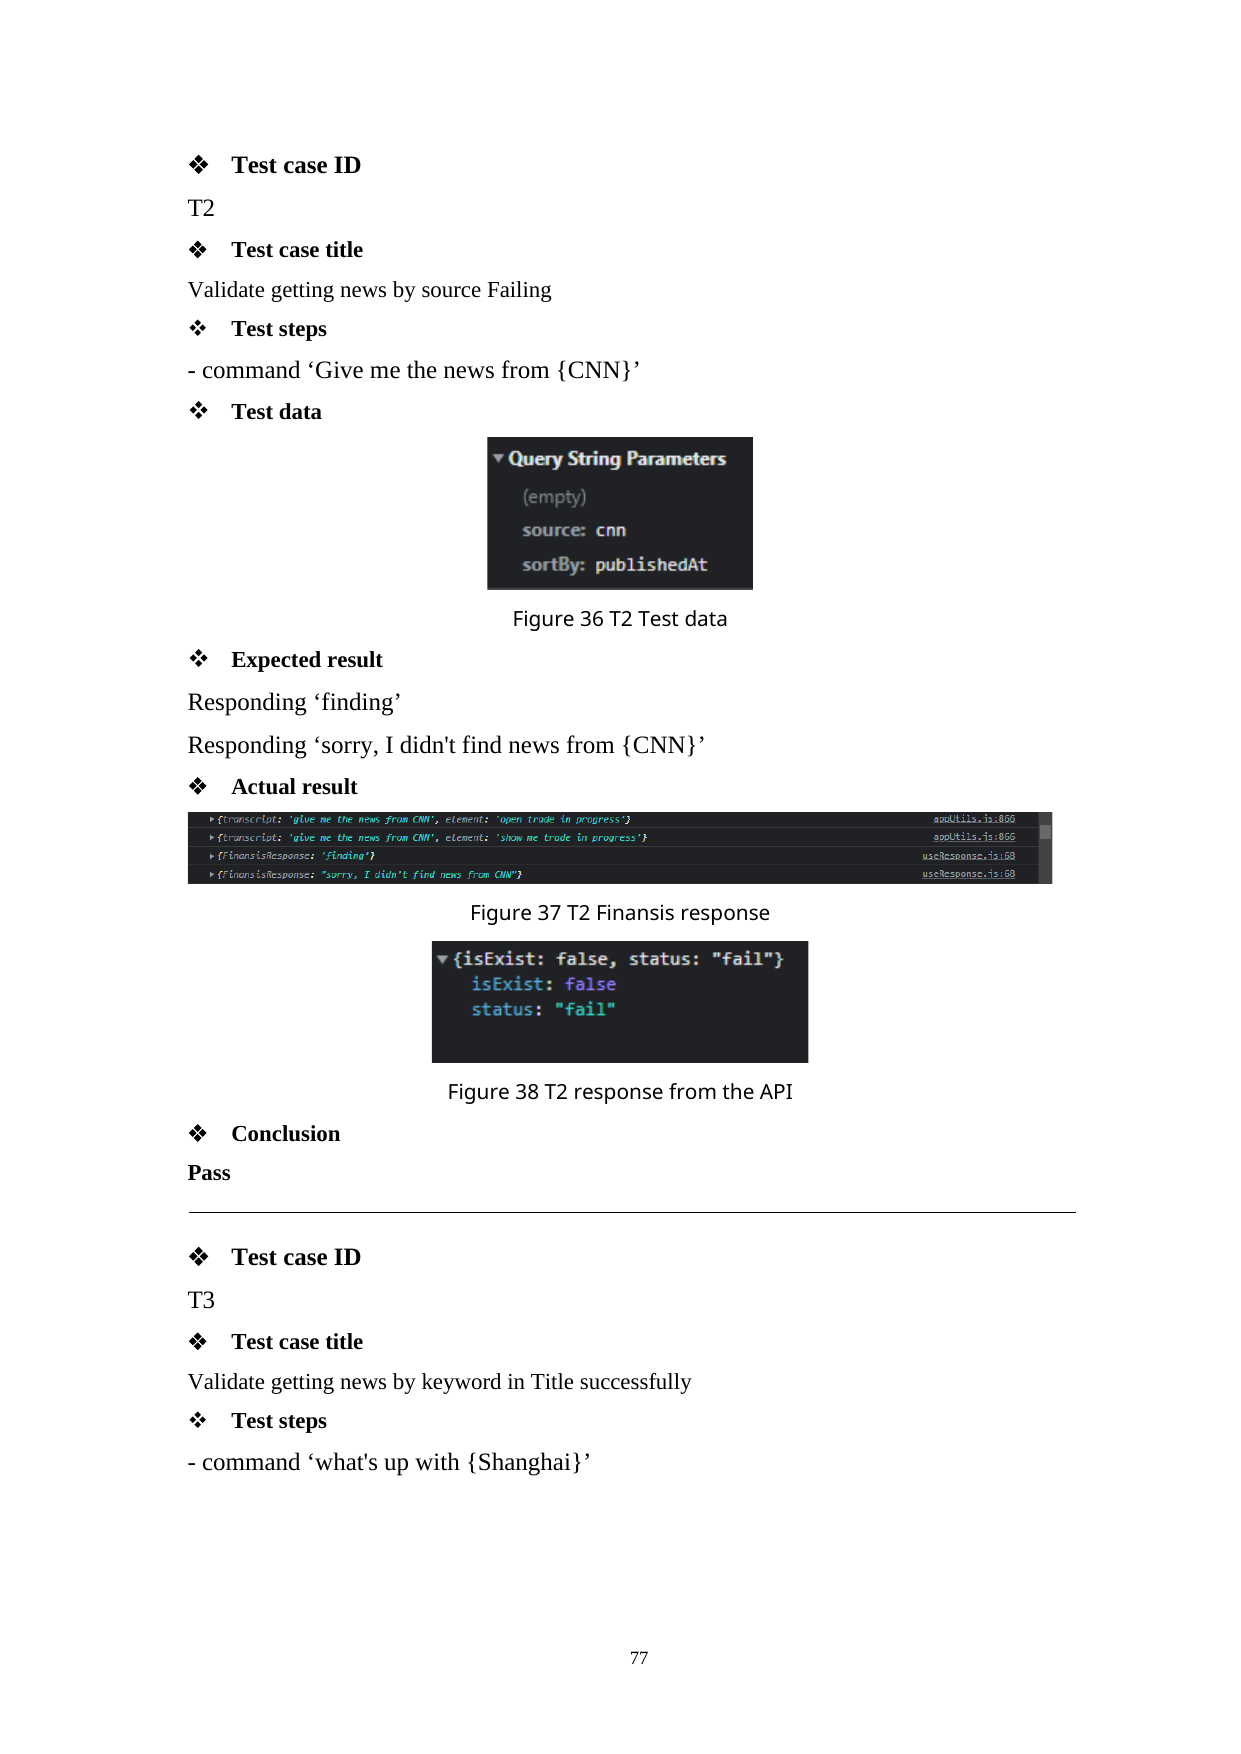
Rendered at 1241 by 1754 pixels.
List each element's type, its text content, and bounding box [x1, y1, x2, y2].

text T3 [187, 1285, 1053, 1314]
list Validate getting news by keyword in Title successfully [187, 1368, 1053, 1394]
picture [187, 812, 1053, 884]
list Figure 37 T2 Finansis response [187, 898, 1053, 927]
text T2 [187, 193, 1053, 222]
list Figure 38 T2 response from the API [187, 1077, 1053, 1106]
list Pass [187, 1159, 1053, 1186]
picture [431, 941, 809, 1063]
text - command ‘Give me the news from {CNN}’ [187, 355, 1053, 383]
list Test data [187, 398, 1053, 424]
list Test case ID [187, 1242, 1053, 1271]
list Validate getting news by source Failing [187, 276, 1053, 302]
text Responding ‘sorry, I didn't find news from {CNN}’ [187, 730, 1053, 758]
list Test case ID [187, 150, 1053, 179]
list Actual result [187, 773, 1053, 799]
list Test case title [187, 236, 1053, 263]
list Expected result [187, 646, 1053, 673]
text - command ‘what's up with {Shanghai}’ [187, 1447, 1053, 1475]
list Test case title [187, 1328, 1053, 1354]
list Conclusion [187, 1120, 1053, 1146]
list Test steps [187, 315, 1053, 342]
picture [487, 437, 753, 590]
text Figure 36 T2 Test data [187, 604, 1053, 632]
text Responding ‘finding’ [187, 687, 1053, 715]
list Test steps [187, 1407, 1053, 1433]
